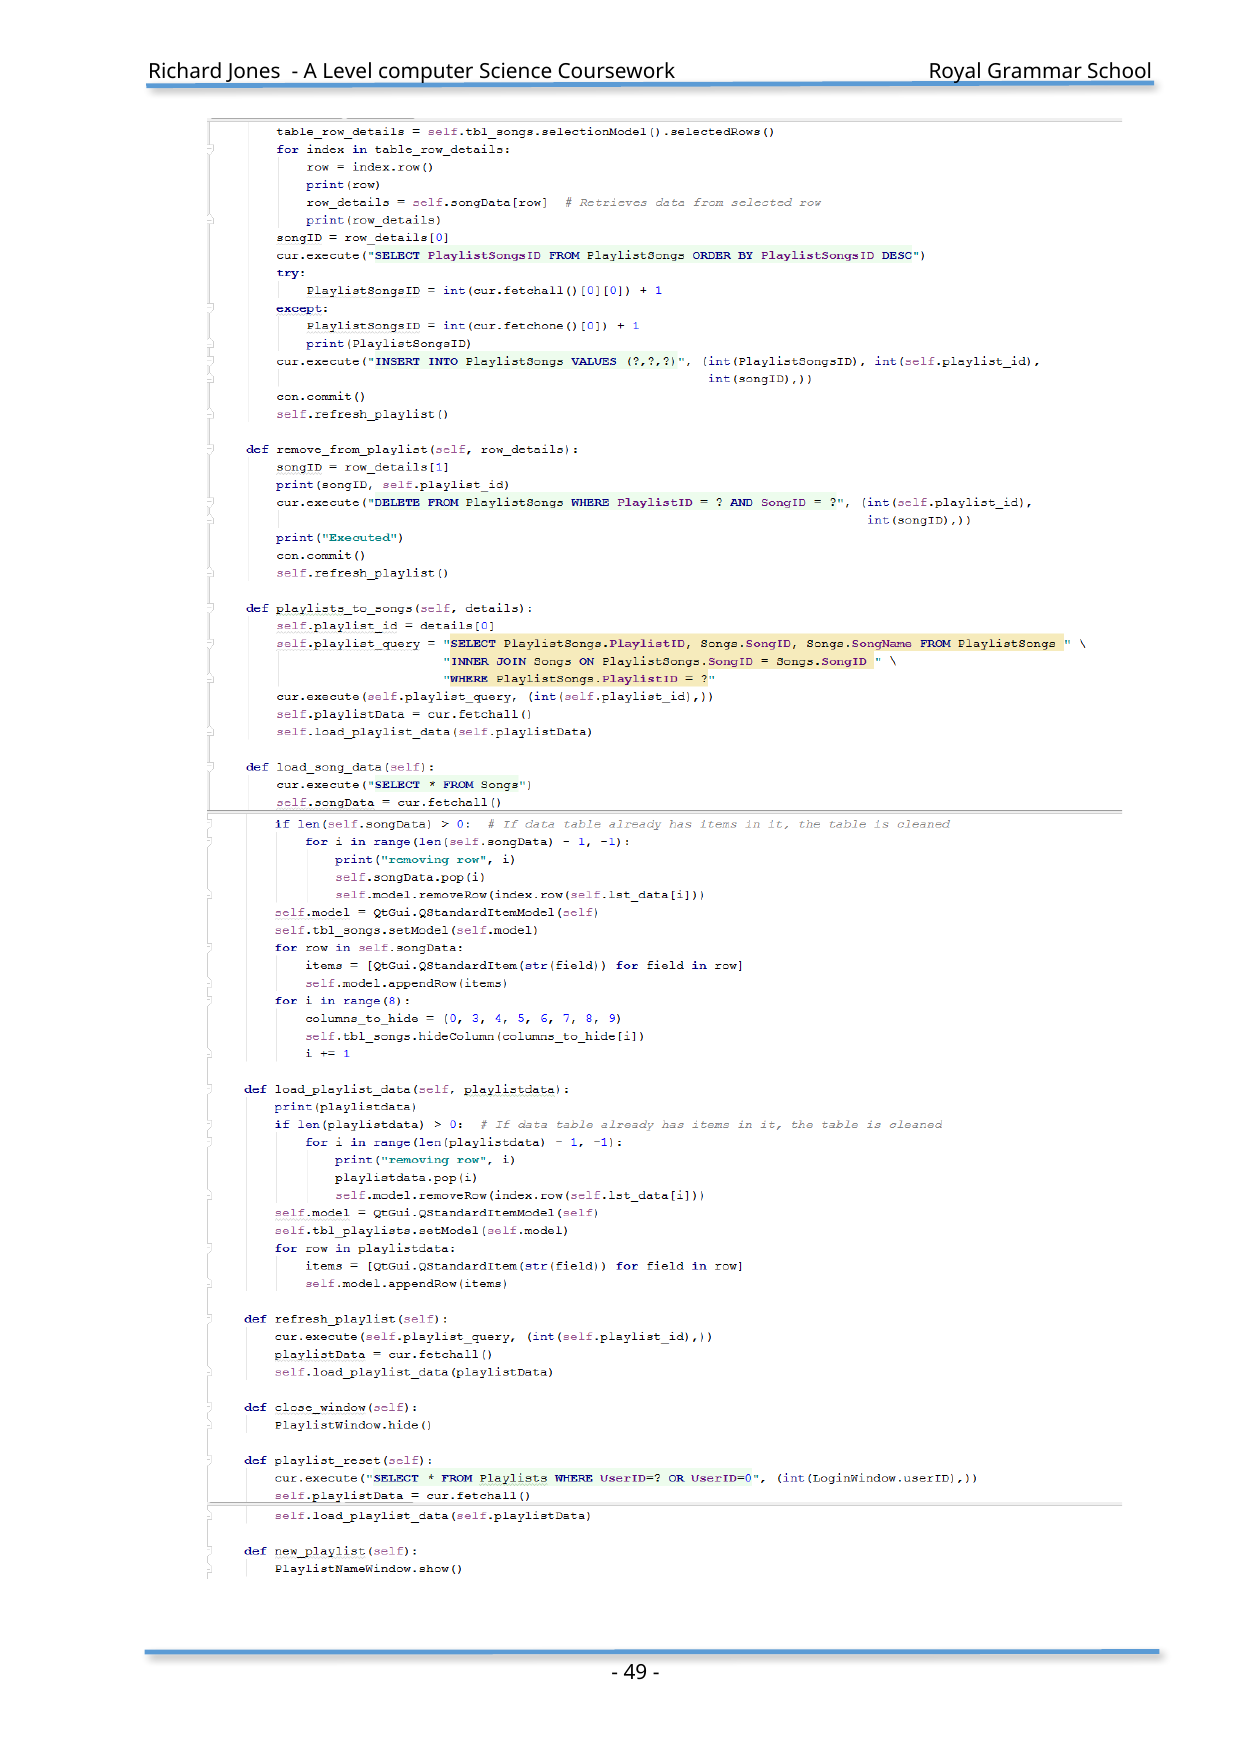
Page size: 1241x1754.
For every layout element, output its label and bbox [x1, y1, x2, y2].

picture [207, 118, 1123, 1579]
